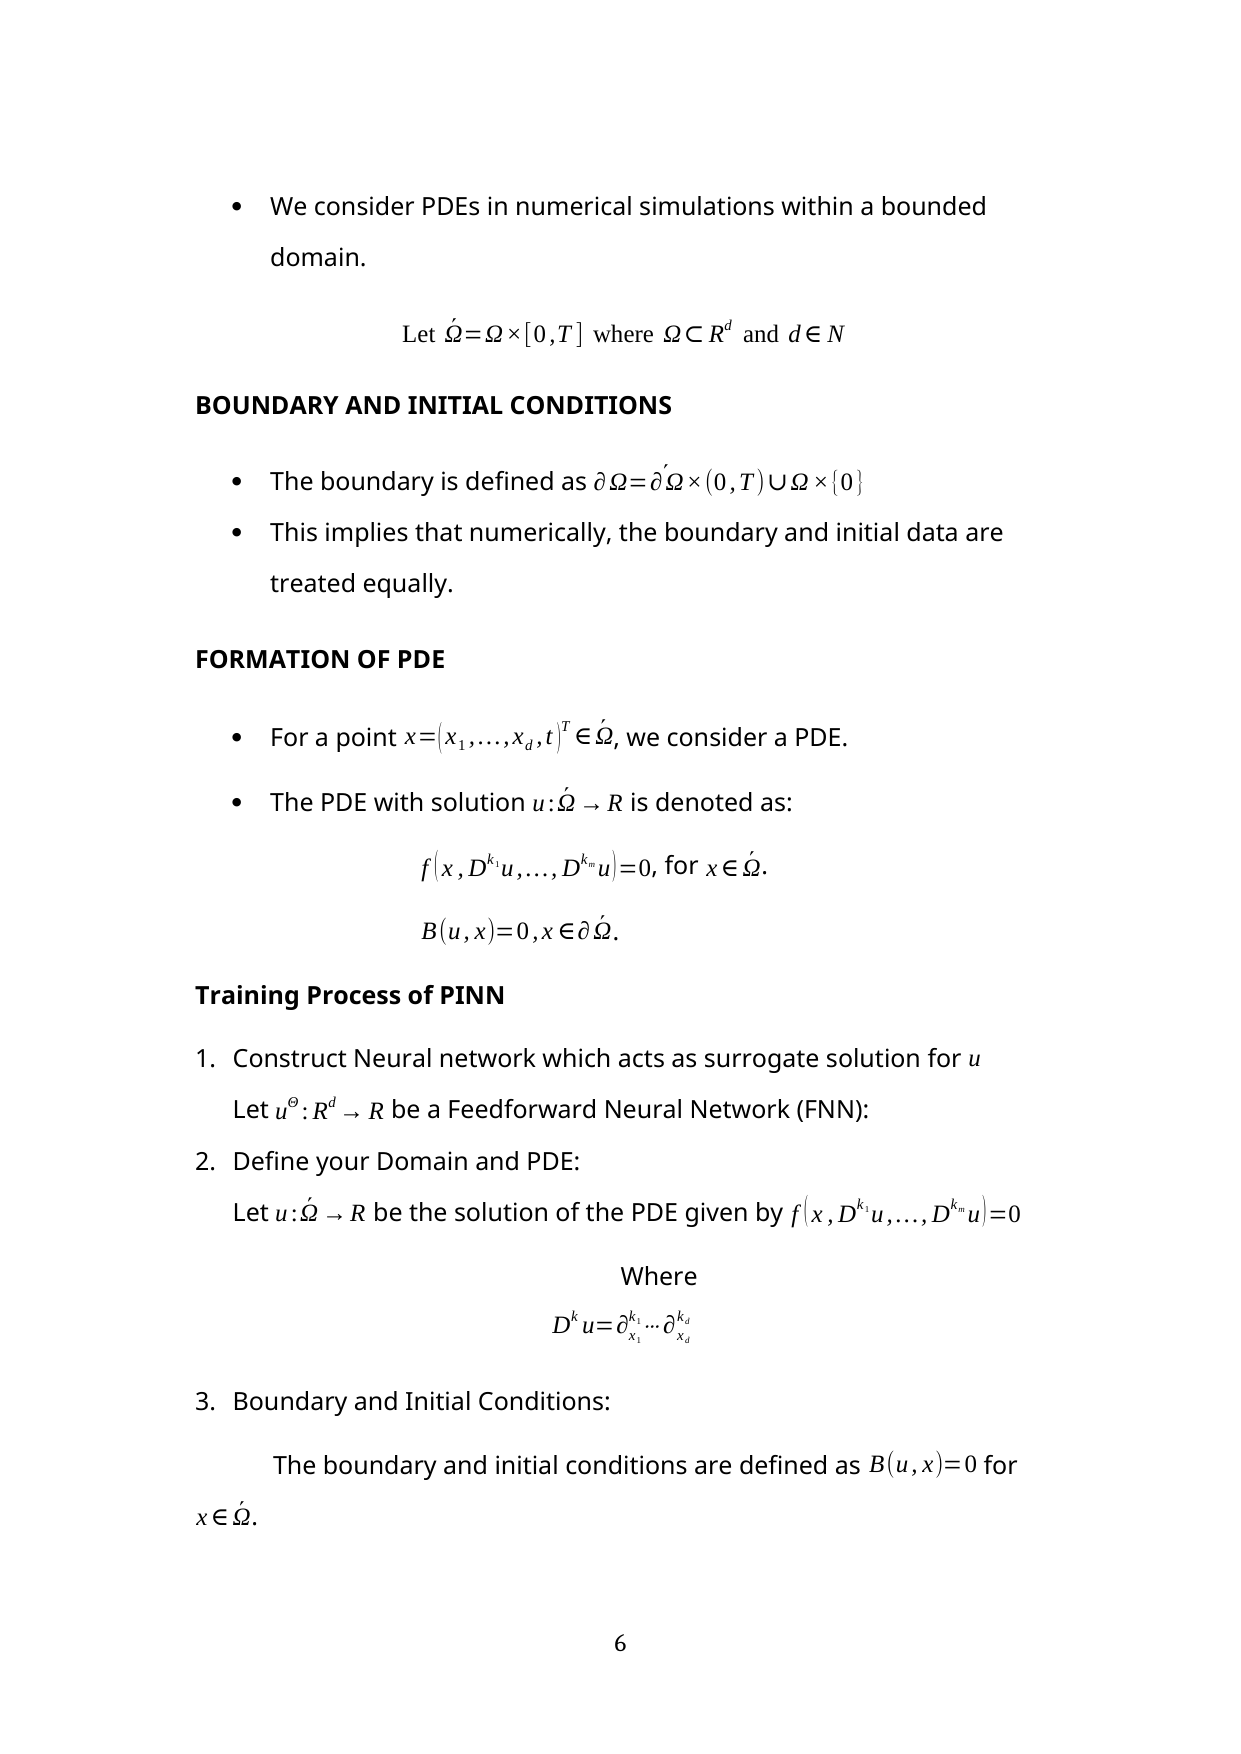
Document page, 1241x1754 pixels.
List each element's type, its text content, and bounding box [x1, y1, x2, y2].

text BOUNDARY AND INITIAL CONDITIONS [195, 387, 1045, 421]
list Construct Neural network which acts as surrogate solution for Let be a Feedforward Neural Network (FNN): [195, 1041, 1045, 1126]
list This implies that numerically, the boundary and initial data are treated equally. [232, 514, 1045, 599]
text , for . [420, 848, 1045, 884]
list Boundary and Initial Conditions: [195, 1384, 1045, 1418]
list The boundary is defined as [232, 463, 1045, 497]
text The boundary and initial conditions are defined as for . [195, 1447, 1045, 1533]
text Training Process of PINN [195, 977, 1045, 1012]
list We consider PDEs in numerical simulations within a bounded domain. [232, 189, 1045, 274]
list Define your Domain and PDE: Let be the solution of the PDE given by [195, 1143, 1045, 1229]
list The PDE with solution is denoted as: [232, 784, 1045, 818]
text FORMATION OF PDE [195, 642, 1045, 676]
text . [420, 913, 1045, 948]
text Where [195, 1259, 1045, 1344]
list For a point , we consider a PDE. [232, 718, 1045, 755]
